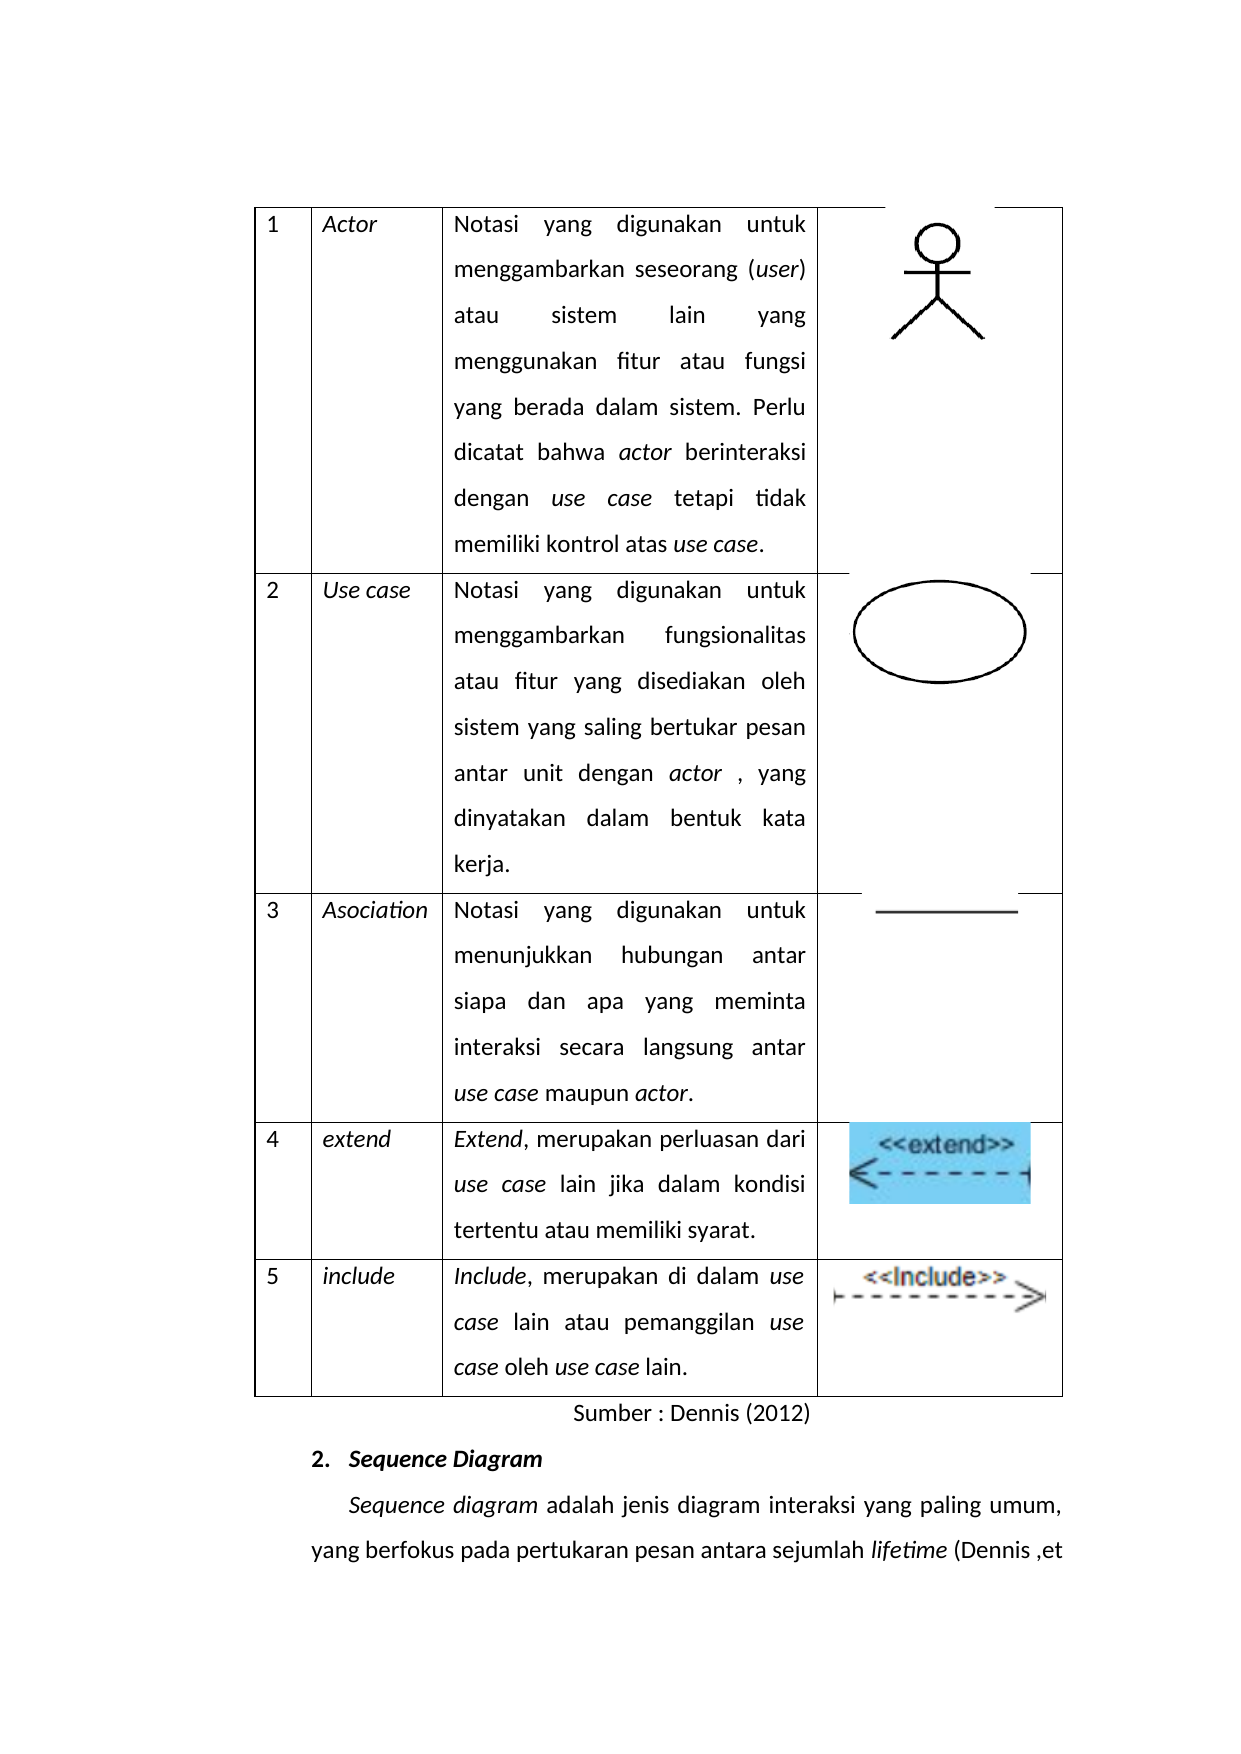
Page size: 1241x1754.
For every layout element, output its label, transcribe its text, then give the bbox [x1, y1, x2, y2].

table_cell [818, 574, 1062, 893]
table_cell 1 [256, 208, 311, 573]
table_cell [818, 1260, 1062, 1396]
table_cell Include, merupakan di dalam use case lain atau pemanggilan use case oleh use case lain. [443, 1260, 817, 1396]
picture [849, 1122, 1031, 1204]
picture [833, 1260, 1047, 1321]
table_cell Asociation [312, 894, 442, 1122]
table_cell Notasi yang digunakan untuk menggambarkan fungsionalitas atau fitur yang disediakan oleh sistem yang saling bertukar pesan antar unit dengan actor , yang dinyatakan dalam bentuk kata kerja. [443, 574, 817, 893]
table_cell 5 [256, 1260, 311, 1396]
table_cell Notasi yang digunakan untuk menunjukkan hubungan antar siapa dan apa yang meminta interaksi secara langsung antar use case maupun actor. [443, 894, 817, 1122]
table_cell [818, 1123, 1062, 1259]
table_cell Use case [312, 574, 442, 893]
picture [849, 573, 1031, 690]
table_cell Notasi yang digunakan untuk menggambarkan seseorang (user) atau sistem lain yang menggunakan fitur atau fungsi yang berada dalam sistem. Perlu dicatat bahwa actor berinteraksi dengan use case tetapi tidak memiliki kontrol atas use case. [443, 208, 817, 573]
table_cell extend [312, 1123, 442, 1259]
table_cell include [312, 1260, 442, 1396]
subtitle Sequence Diagram [311, 1443, 1064, 1473]
table_cell Actor [312, 208, 442, 573]
table_cell Extend, merupakan perluasan dari use case lain jika dalam kondisi tertentu atau memiliki syarat. [443, 1123, 817, 1259]
picture [861, 893, 1019, 930]
table_cell 4 [256, 1123, 311, 1259]
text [311, 1489, 1063, 1565]
table_cell 2 [256, 574, 311, 893]
table_cell [818, 894, 1062, 1122]
table_cell 3 [256, 894, 311, 1122]
table_cell [818, 208, 1062, 573]
text Sumber : Dennis (2012) [321, 1397, 1063, 1428]
picture [885, 207, 995, 354]
